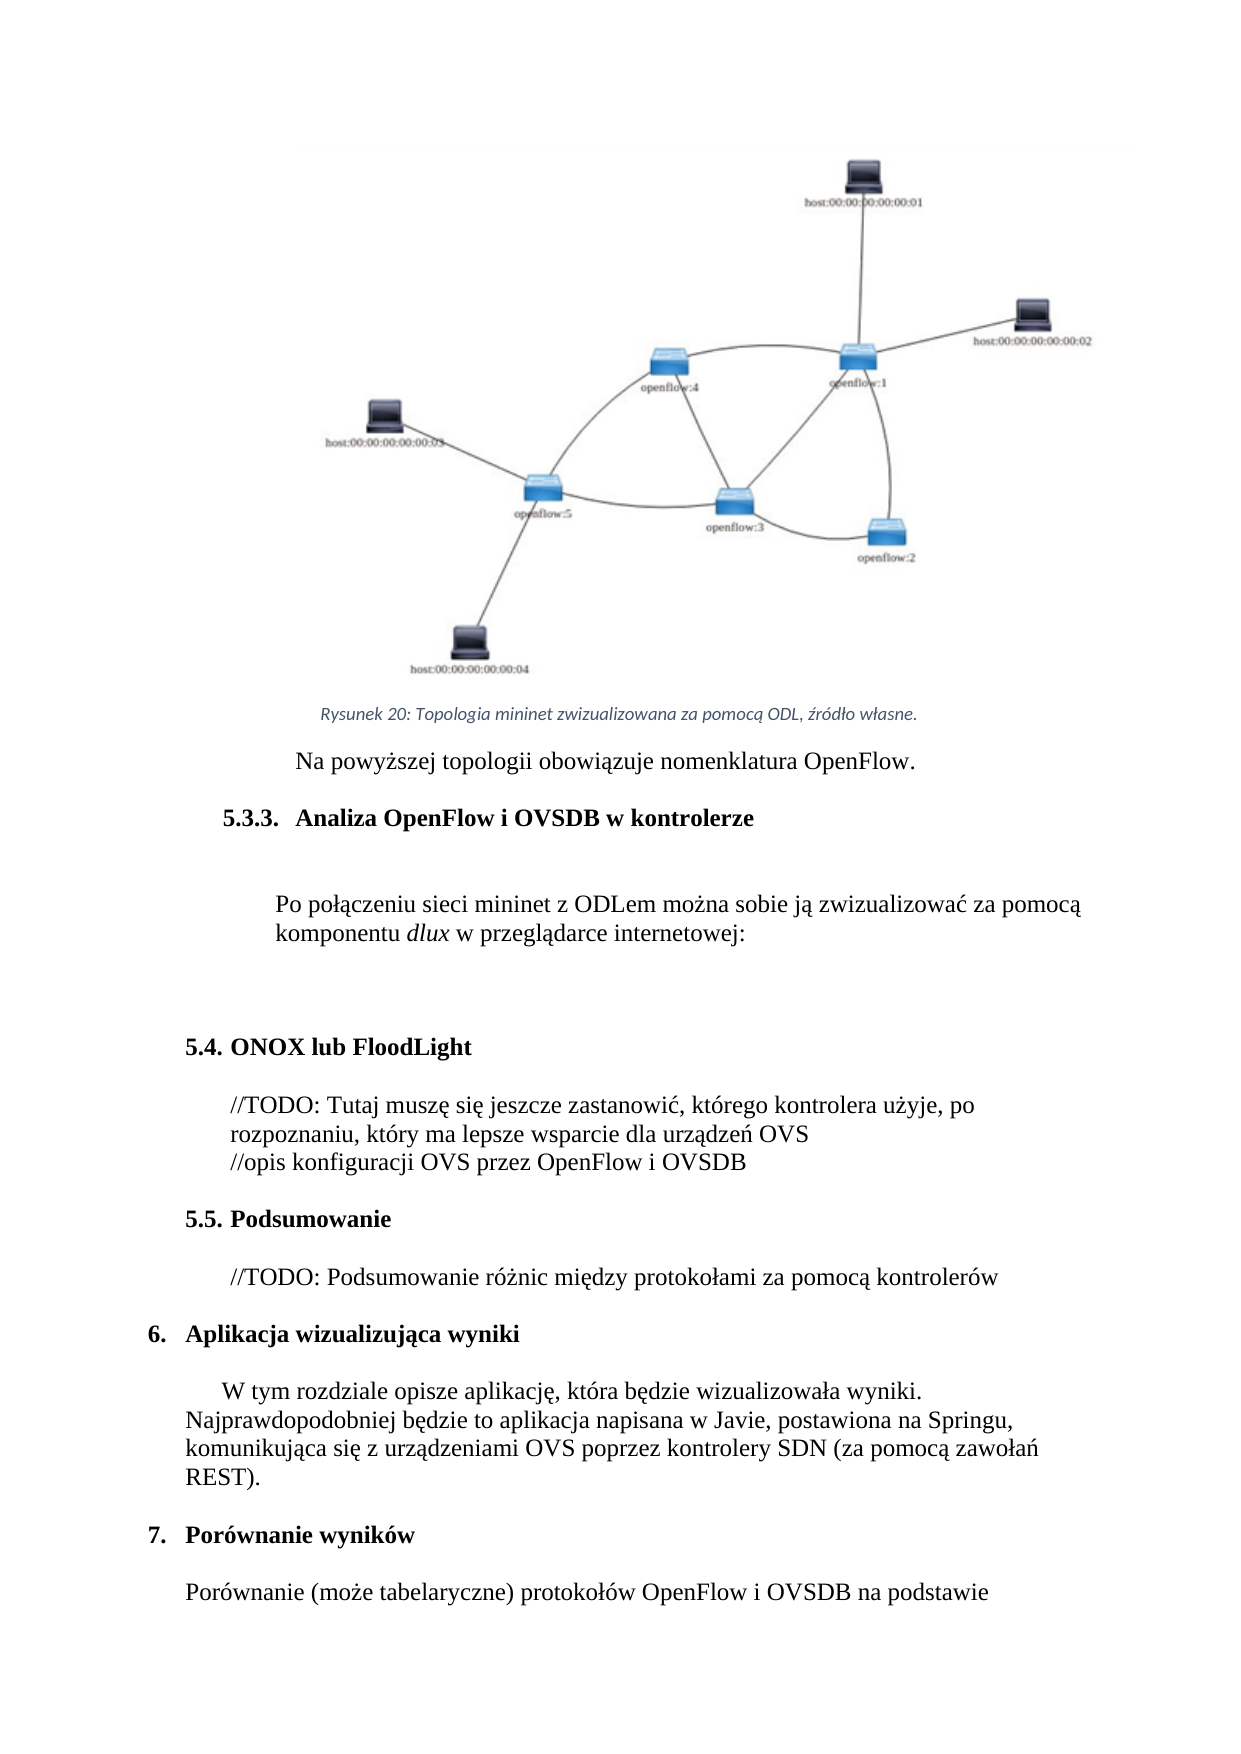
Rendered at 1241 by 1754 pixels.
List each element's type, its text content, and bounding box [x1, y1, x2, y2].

text W tym rozdziale opisze aplikację, która będzie wizualizowała wyniki. Najprawdopodobniej będzie to aplikacja napisana w Javie, postawiona na Springu, komunikująca się z urządzeniami OVS poprzez kontrolery SDN (za pomocą zawołań REST). [185, 1376, 1093, 1491]
picture [295, 147, 1135, 703]
list Podsumowanie //TODO: Podsumowanie różnic między protokołami za pomocą kontrolerów [185, 1204, 1093, 1290]
list Analiza OpenFlow i OVSDB w kontrolerze Po połączeniu sieci mininet z ODLem można sobie ją zwizualizować za pomocą komponentu dlux w przeglądarce internetowej: [223, 803, 1093, 1004]
text Rysunek 20: Topologia mininet zwizualizowana za pomocą ODL, źródło własne. [148, 703, 1093, 726]
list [148, 1520, 1093, 1606]
list ONOX lub FloodLight //TODO: Tutaj muszę się jeszcze zastanowić, którego kontrolera użyje, po rozpoznaniu, który ma lepsze wsparcie dla urządzeń OVS //opis konfiguracji OVS przez OpenFlow i OVSDB [185, 1032, 1093, 1204]
list Na powyższej topologii obowiązuje nomenklatura OpenFlow. [275, 746, 1093, 803]
list Aplikacja wizualizująca wyniki [148, 1319, 1093, 1376]
